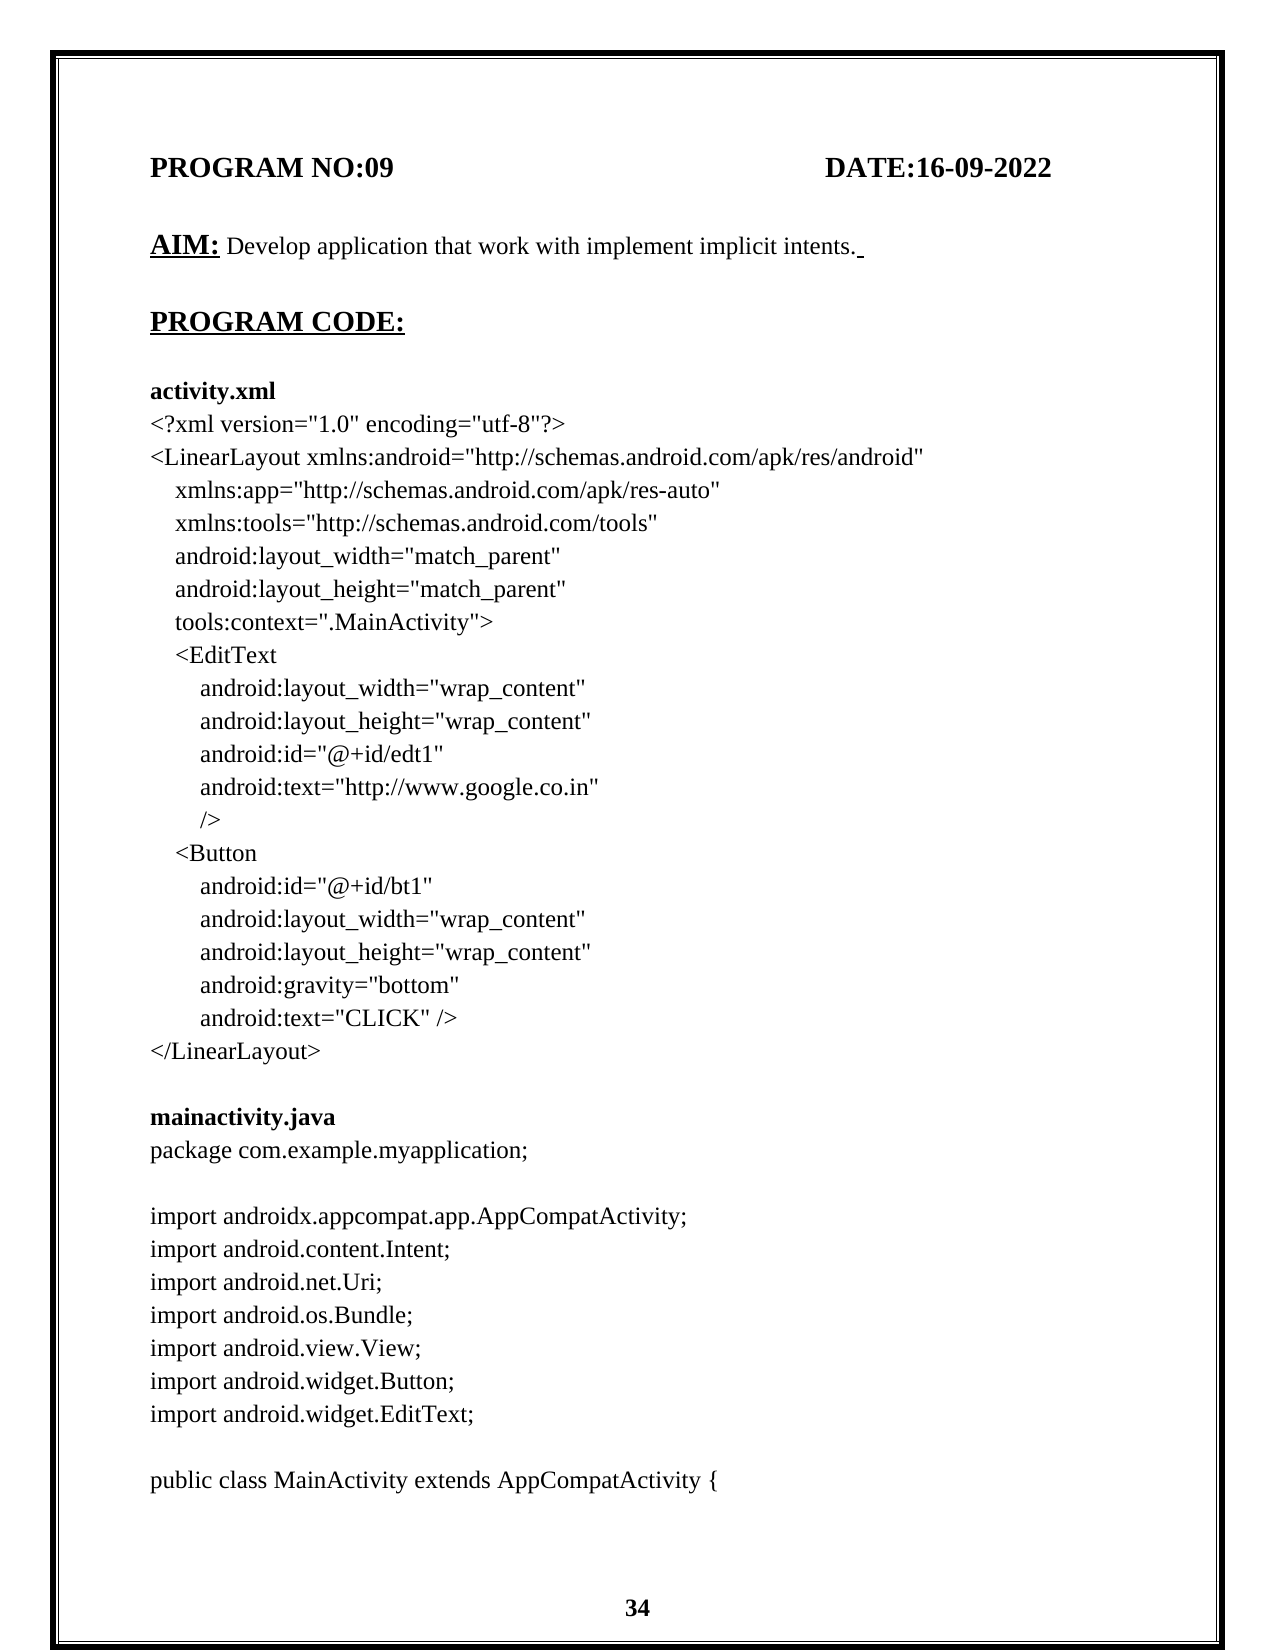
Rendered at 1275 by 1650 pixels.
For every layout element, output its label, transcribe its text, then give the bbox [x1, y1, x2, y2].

text import android.os.Bundle; [150, 1300, 1125, 1329]
text </LinearLayout> [150, 1036, 1125, 1065]
text <Button [150, 838, 1125, 867]
text import android.view.View; [150, 1333, 1125, 1362]
text android:layout_width="wrap_content" [150, 904, 1125, 933]
text package com.example.myapplication; [150, 1135, 1125, 1164]
text android:layout_width="wrap_content" [150, 673, 1125, 702]
text android:layout_height="match_parent" [150, 574, 1125, 603]
text android:layout_width="match_parent" [150, 541, 1125, 569]
text import android.content.Intent; [150, 1234, 1125, 1263]
text android:id="@+id/edt1" [150, 739, 1125, 768]
text /> [150, 805, 1125, 834]
text import android.widget.Button; [150, 1366, 1125, 1395]
text activity.xml [150, 376, 1125, 404]
text android:layout_height="wrap_content" [150, 937, 1125, 966]
text android:layout_height="wrap_content" [150, 706, 1125, 735]
text xmlns:tools="http://schemas.android.com/tools" [150, 508, 1125, 537]
text android:gravity="bottom" [150, 970, 1125, 999]
text PROGRAM NO:09 DATE:16-09-2022 [150, 150, 1125, 183]
text <EditText [150, 640, 1125, 669]
text import android.net.Uri; [150, 1267, 1125, 1296]
text AIM: Develop application that work with implement implicit intents. [150, 227, 1125, 261]
text android:text="http://www.google.co.in" [150, 772, 1125, 801]
text tools:context=".MainActivity"> [150, 607, 1125, 636]
text mainactivity.java [150, 1102, 1125, 1131]
text android:id="@+id/bt1" [150, 871, 1125, 900]
text <?xml version="1.0" encoding="utf-8"?> [150, 409, 1125, 437]
text xmlns:app="http://schemas.android.com/apk/res-auto" [150, 475, 1125, 503]
text android:text="CLICK" /> [150, 1003, 1125, 1032]
text public class MainActivity extends AppCompatActivity { [150, 1465, 1125, 1494]
text import android.widget.EditText; [150, 1399, 1125, 1428]
text <LinearLayout xmlns:android="http://schemas.android.com/apk/res/android" [150, 442, 1125, 471]
text PROGRAM CODE: [150, 304, 1125, 338]
text import androidx.appcompat.app.AppCompatActivity; [150, 1201, 1125, 1230]
